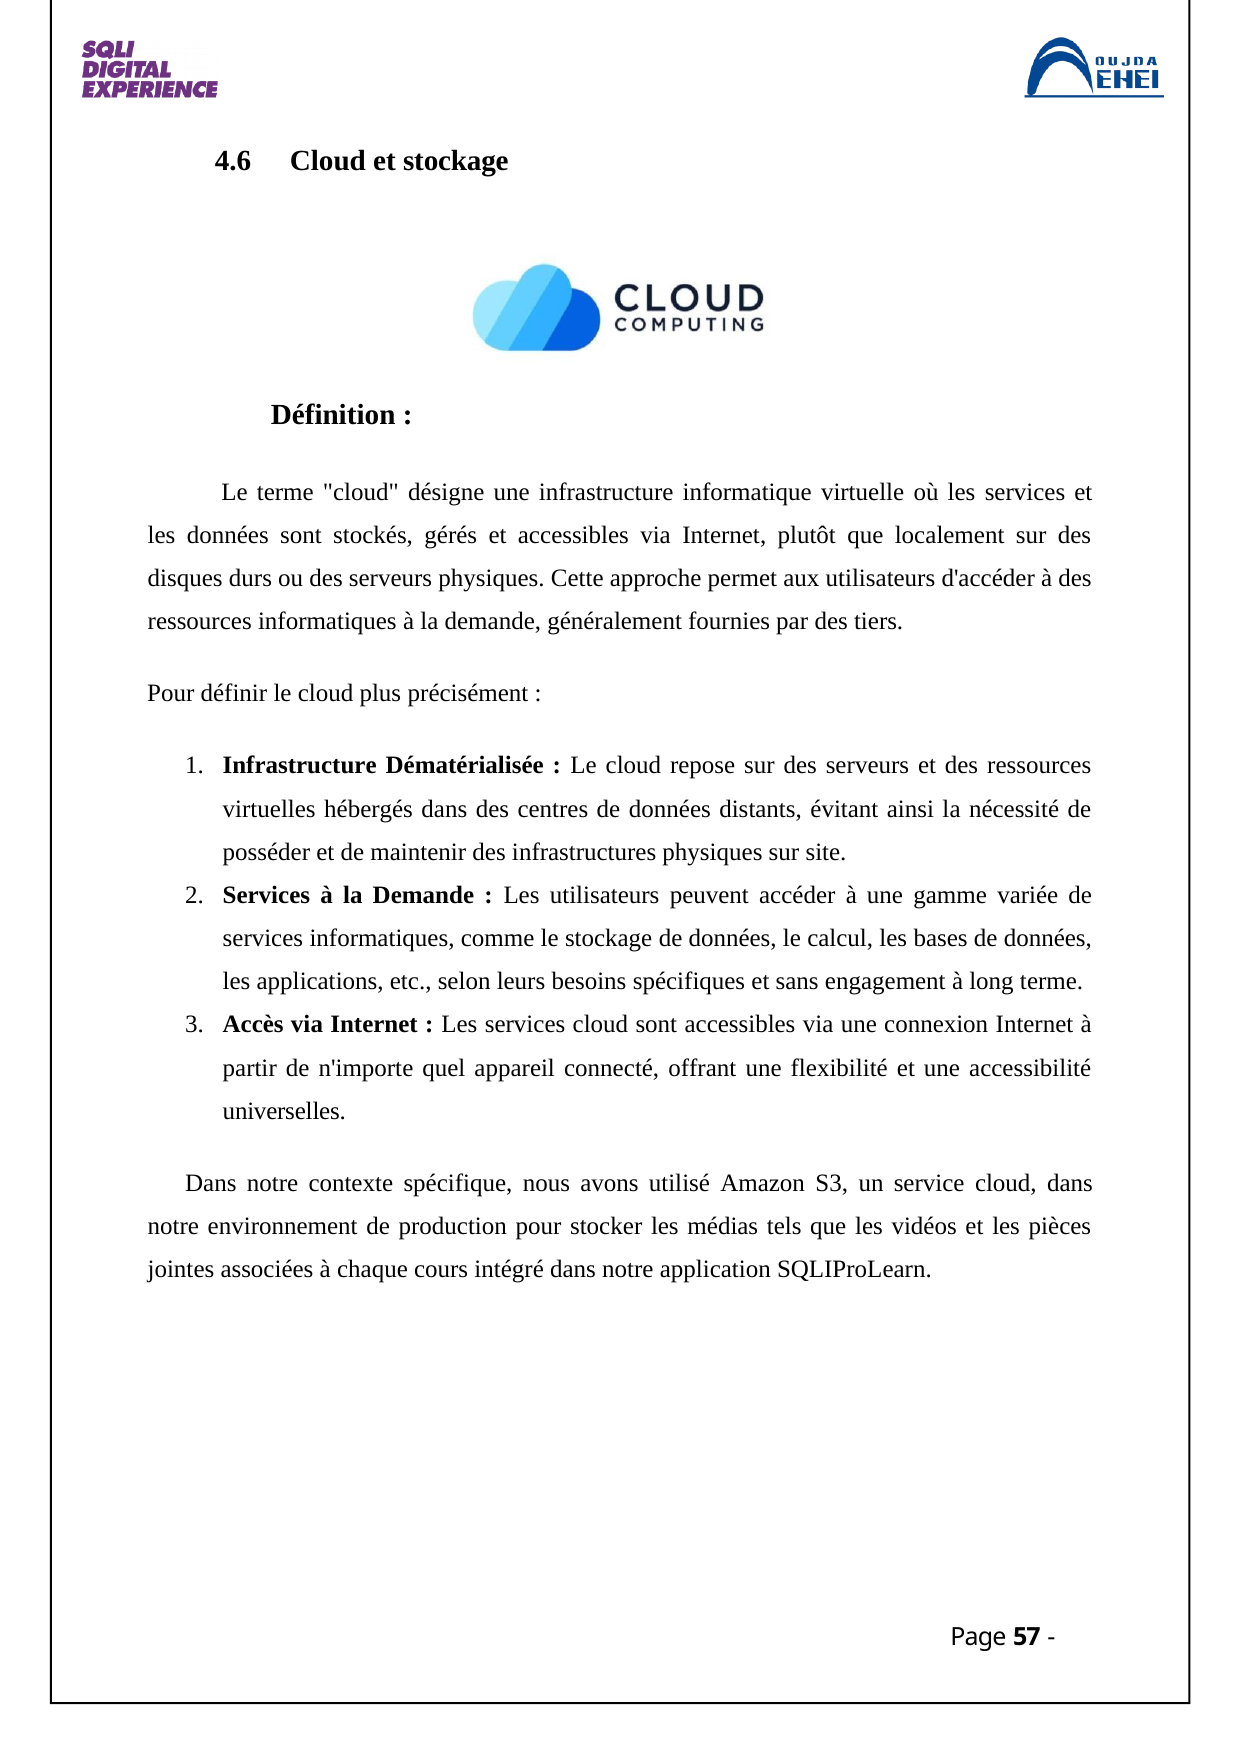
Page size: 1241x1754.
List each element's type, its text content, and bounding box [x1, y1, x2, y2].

text Pour définir le cloud plus précisément : [145, 678, 544, 707]
picture [1024, 37, 1164, 98]
text Définition : [29, 397, 654, 431]
subtitle Cloud et stockage [214, 143, 1226, 177]
list Infrastructure Dématérialisée : Le cloud repose sur des serveurs et des ressources virtuelles hébergés dans des centres de données distants, évitant ainsi la nécessité de posséder et de maintenir des infrastructures physiques sur site. [185, 751, 1092, 866]
text Dans notre contexte spécifique, nous avons utilisé Amazon S3, un service cloud, dans notre environnement de production pour stocker les médias tels que les vidéos et les pièces jointes associées à chaque cours intégré dans notre application SQLIProLearn. [147, 1168, 1093, 1283]
list Accès via Internet : Les services cloud sont accessibles via une connexion Internet à partir de n'importe quel appareil connecté, offrant une flexibilité et une accessibilité universelles. [185, 1009, 1093, 1124]
text Le terme "cloud" désigne une infrastructure informatique virtuelle où les services et les données sont stockés, gérés et accessibles via Internet, plutôt que localement sur des disques durs ou des serveurs physiques. Cette approche permet aux utilisateurs d'accéder à des ressources informatiques à la demande, généralement fournies par des tiers. [147, 477, 1093, 635]
picture [471, 253, 772, 363]
list Services à la Demande : Les utilisateurs peuvent accéder à une gamme variée de services informatiques, comme le stockage de données, le calcul, les bases de données, les applications, etc., selon leurs besoins spécifiques et sans engagement à long terme. [185, 880, 1092, 995]
picture [81, 40, 218, 98]
